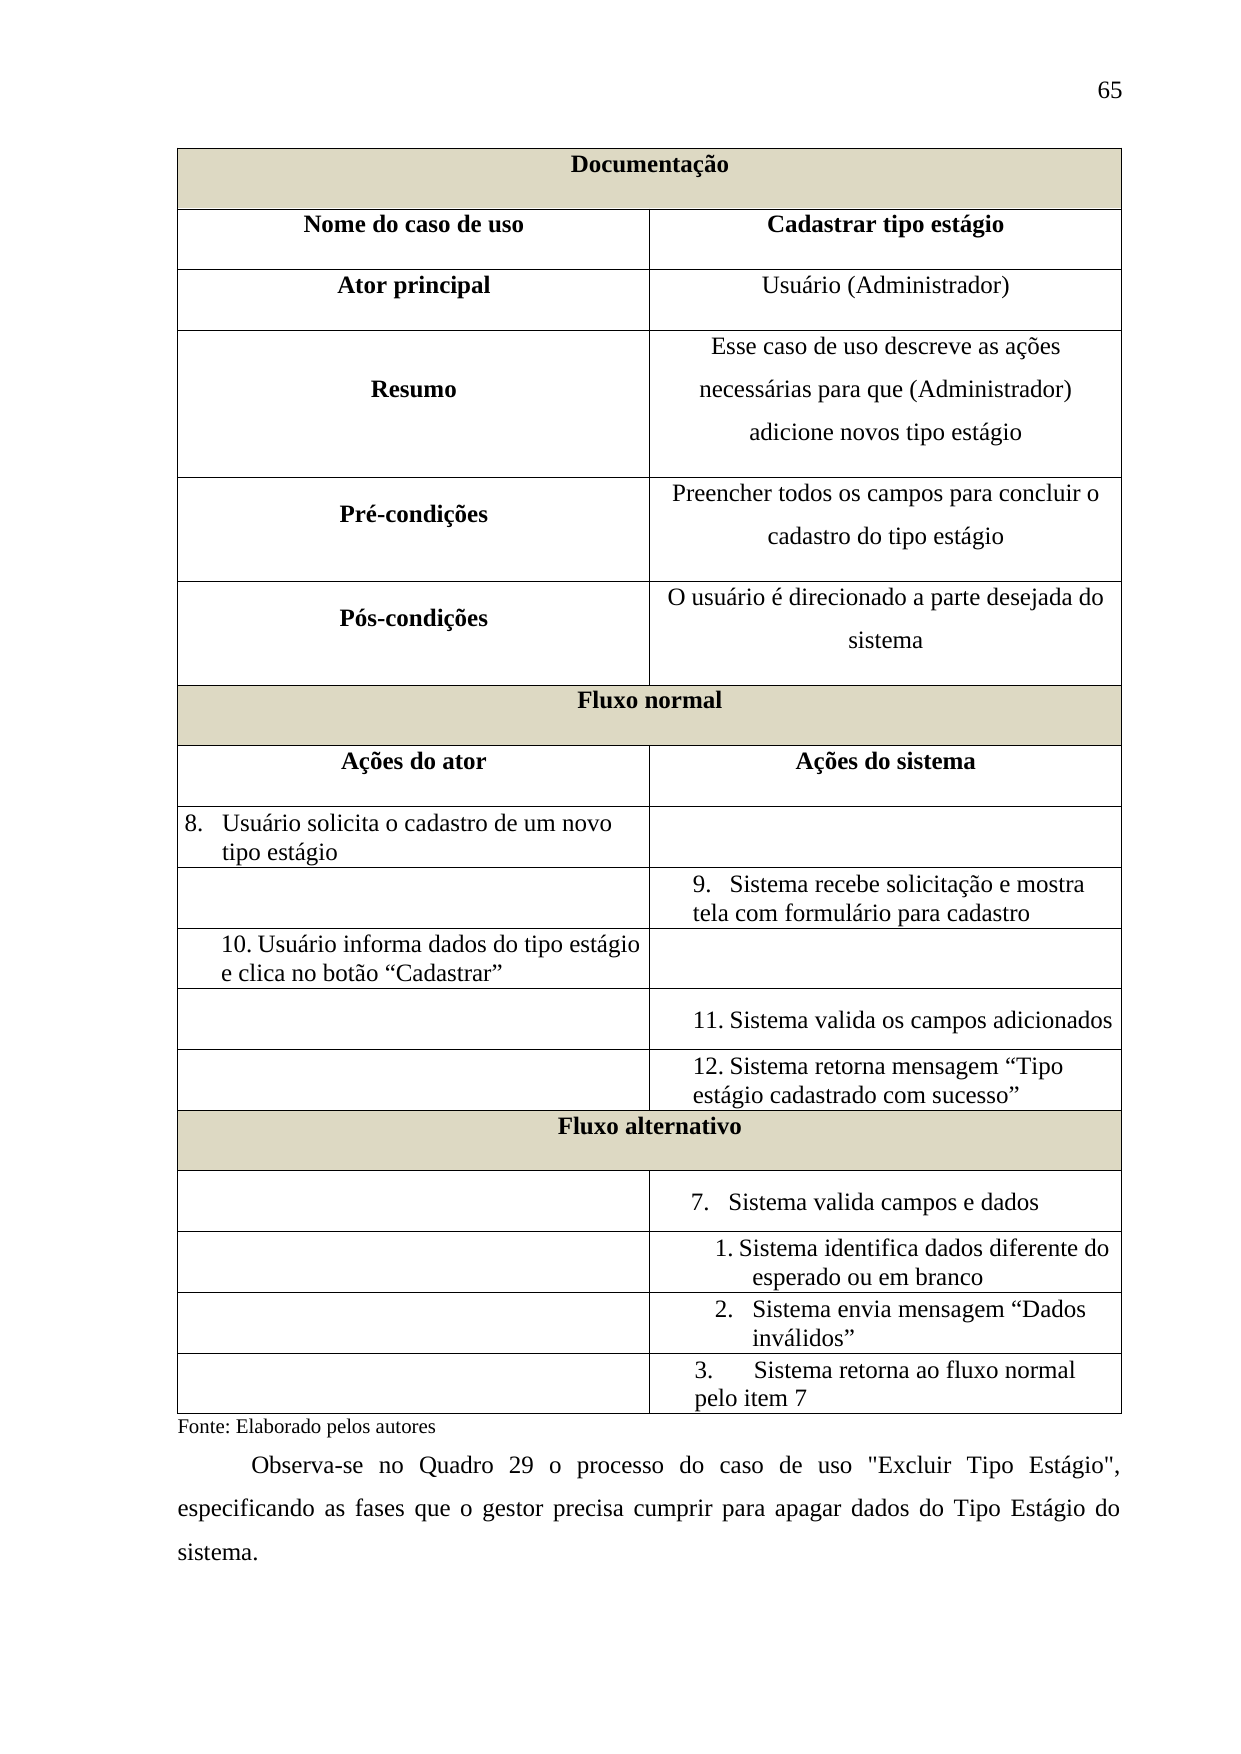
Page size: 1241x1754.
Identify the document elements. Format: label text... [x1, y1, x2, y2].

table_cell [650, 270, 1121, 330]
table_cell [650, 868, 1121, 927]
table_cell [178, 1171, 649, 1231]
text Fonte: Elaborado pelos autores [177, 1414, 1122, 1438]
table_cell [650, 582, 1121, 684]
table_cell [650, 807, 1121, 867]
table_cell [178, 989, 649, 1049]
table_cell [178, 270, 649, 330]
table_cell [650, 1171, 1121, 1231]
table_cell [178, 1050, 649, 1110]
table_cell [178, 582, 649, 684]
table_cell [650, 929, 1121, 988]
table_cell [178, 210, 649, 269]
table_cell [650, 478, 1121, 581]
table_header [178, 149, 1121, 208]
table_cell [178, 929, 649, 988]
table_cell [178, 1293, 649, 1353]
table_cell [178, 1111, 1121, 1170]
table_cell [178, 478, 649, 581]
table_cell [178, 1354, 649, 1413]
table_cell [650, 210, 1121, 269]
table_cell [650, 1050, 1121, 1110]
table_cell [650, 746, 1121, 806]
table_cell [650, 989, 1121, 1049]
text Observa-se no Quadro 29 o processo do caso de uso "Excluir Tipo Estágio", especificando as fases que o gestor precisa cumprir para apagar dados do Tipo Estágio do sistema. [177, 1450, 1122, 1565]
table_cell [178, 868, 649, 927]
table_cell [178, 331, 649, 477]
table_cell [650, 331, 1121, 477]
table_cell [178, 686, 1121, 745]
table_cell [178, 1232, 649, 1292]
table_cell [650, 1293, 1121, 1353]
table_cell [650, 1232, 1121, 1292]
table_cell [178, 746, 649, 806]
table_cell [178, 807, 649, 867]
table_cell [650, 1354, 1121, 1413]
